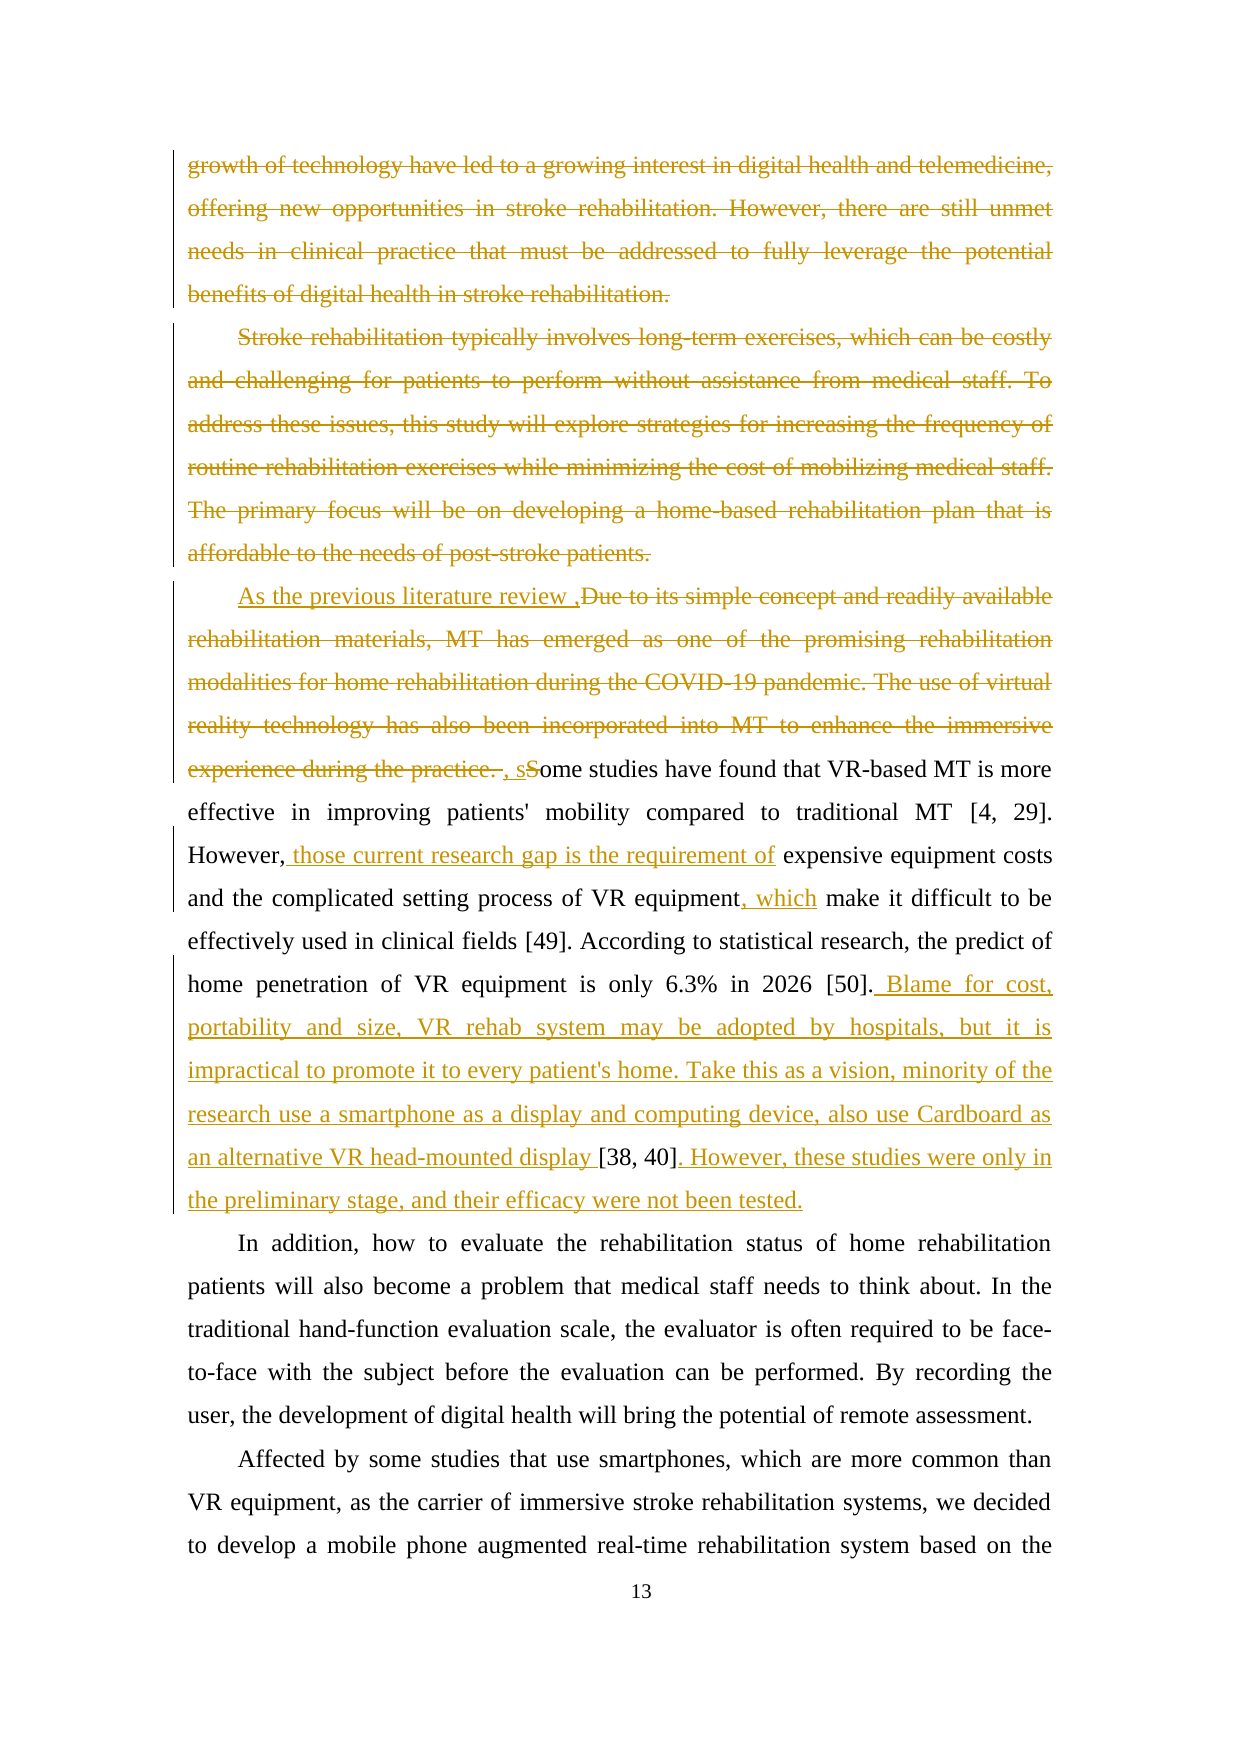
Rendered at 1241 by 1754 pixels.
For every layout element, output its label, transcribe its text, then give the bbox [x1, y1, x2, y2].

text ome studies have found that VR-based MT is more effective in improving patients' mobility compared to traditional MT [4, 29]. However, expensive equipment costs and the complicated setting process of VR equipment make it difficult to be effectively used in clinical fields [49]. According to statistical research, the predict of home penetration of VR equipment is only 6.3% in 2026 [50].[38, 40] [187, 641, 1053, 726]
text ome studies have found that VR-based MT is more effective in improving patients' mobility compared to traditional MT [4, 29]. However, expensive equipment costs and the complicated setting process of VR equipment make it difficult to be effectively used in clinical fields [49]. According to statistical research, the predict of home penetration of VR equipment is only 6.3% in 2026 [50].[38, 40] [187, 1082, 1053, 1214]
text ome studies have found that VR-based MT is more effective in improving patients' mobility compared to traditional MT [4, 29]. However, expensive equipment costs and the complicated setting process of VR equipment make it difficult to be effectively used in clinical fields [49]. According to statistical research, the predict of home penetration of VR equipment is only 6.3% in 2026 [50].[38, 40] [187, 581, 1053, 640]
text In addition, how to evaluate the rehabilitation status of home rehabilitation patients will also become a problem that medical staff needs to think about. In the traditional hand-function evaluation scale, the evaluator is often required to be face-to-face with the subject before the evaluation can be performed. By recording the user, the development of digital health will bring the potential of remote assessment. [187, 1228, 1053, 1429]
text ome studies have found that VR-based MT is more effective in improving patients' mobility compared to traditional MT [4, 29]. However, expensive equipment costs and the complicated setting process of VR equipment make it difficult to be effectively used in clinical fields [49]. According to statistical research, the predict of home penetration of VR equipment is only 6.3% in 2026 [50].[38, 40] [187, 728, 1053, 1081]
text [187, 1444, 1053, 1559]
